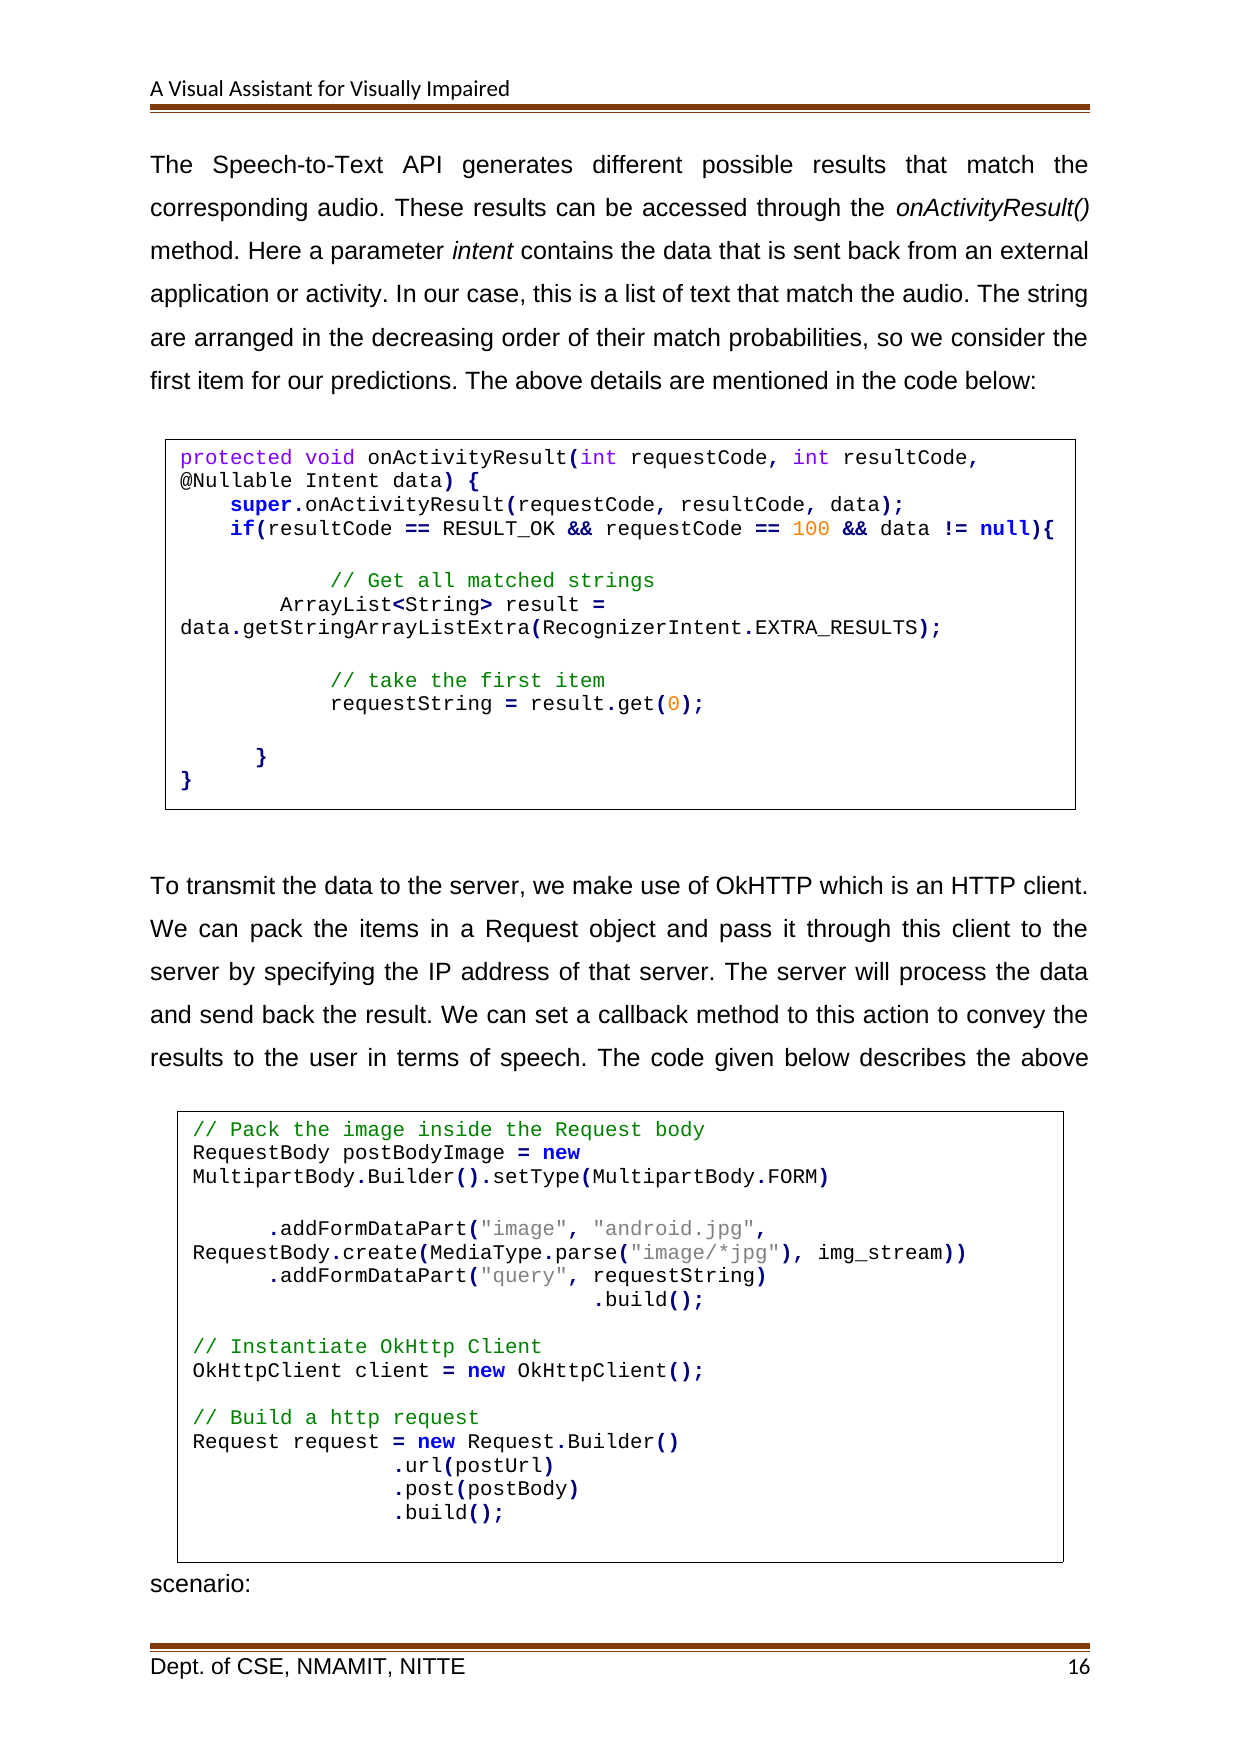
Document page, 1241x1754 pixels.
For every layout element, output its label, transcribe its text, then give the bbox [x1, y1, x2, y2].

text To transmit the data to the server, we make use of OkHTTP which is an HTTP client. We can pack the items in a Request object and pass it through this client to the server by specifying the IP address of that server. The server will process the data and send back the result. We can set a callback method to this action to convey the results to the user in terms of speech. The code given below describes the above scenario: [150, 434, 1090, 1598]
text The Speech-to-Text API generates different possible results that match the corresponding audio. These results can be accessed through the onActivityResult() method. Here a parameter intent contains the data that is sent back from an external application or activity. In our case, this is a list of text that match the audio. The string are arranged in the decreasing order of their match probabilities, so we consider the first item for our predictions. The above details are mentioned in the code below: [150, 150, 1090, 394]
